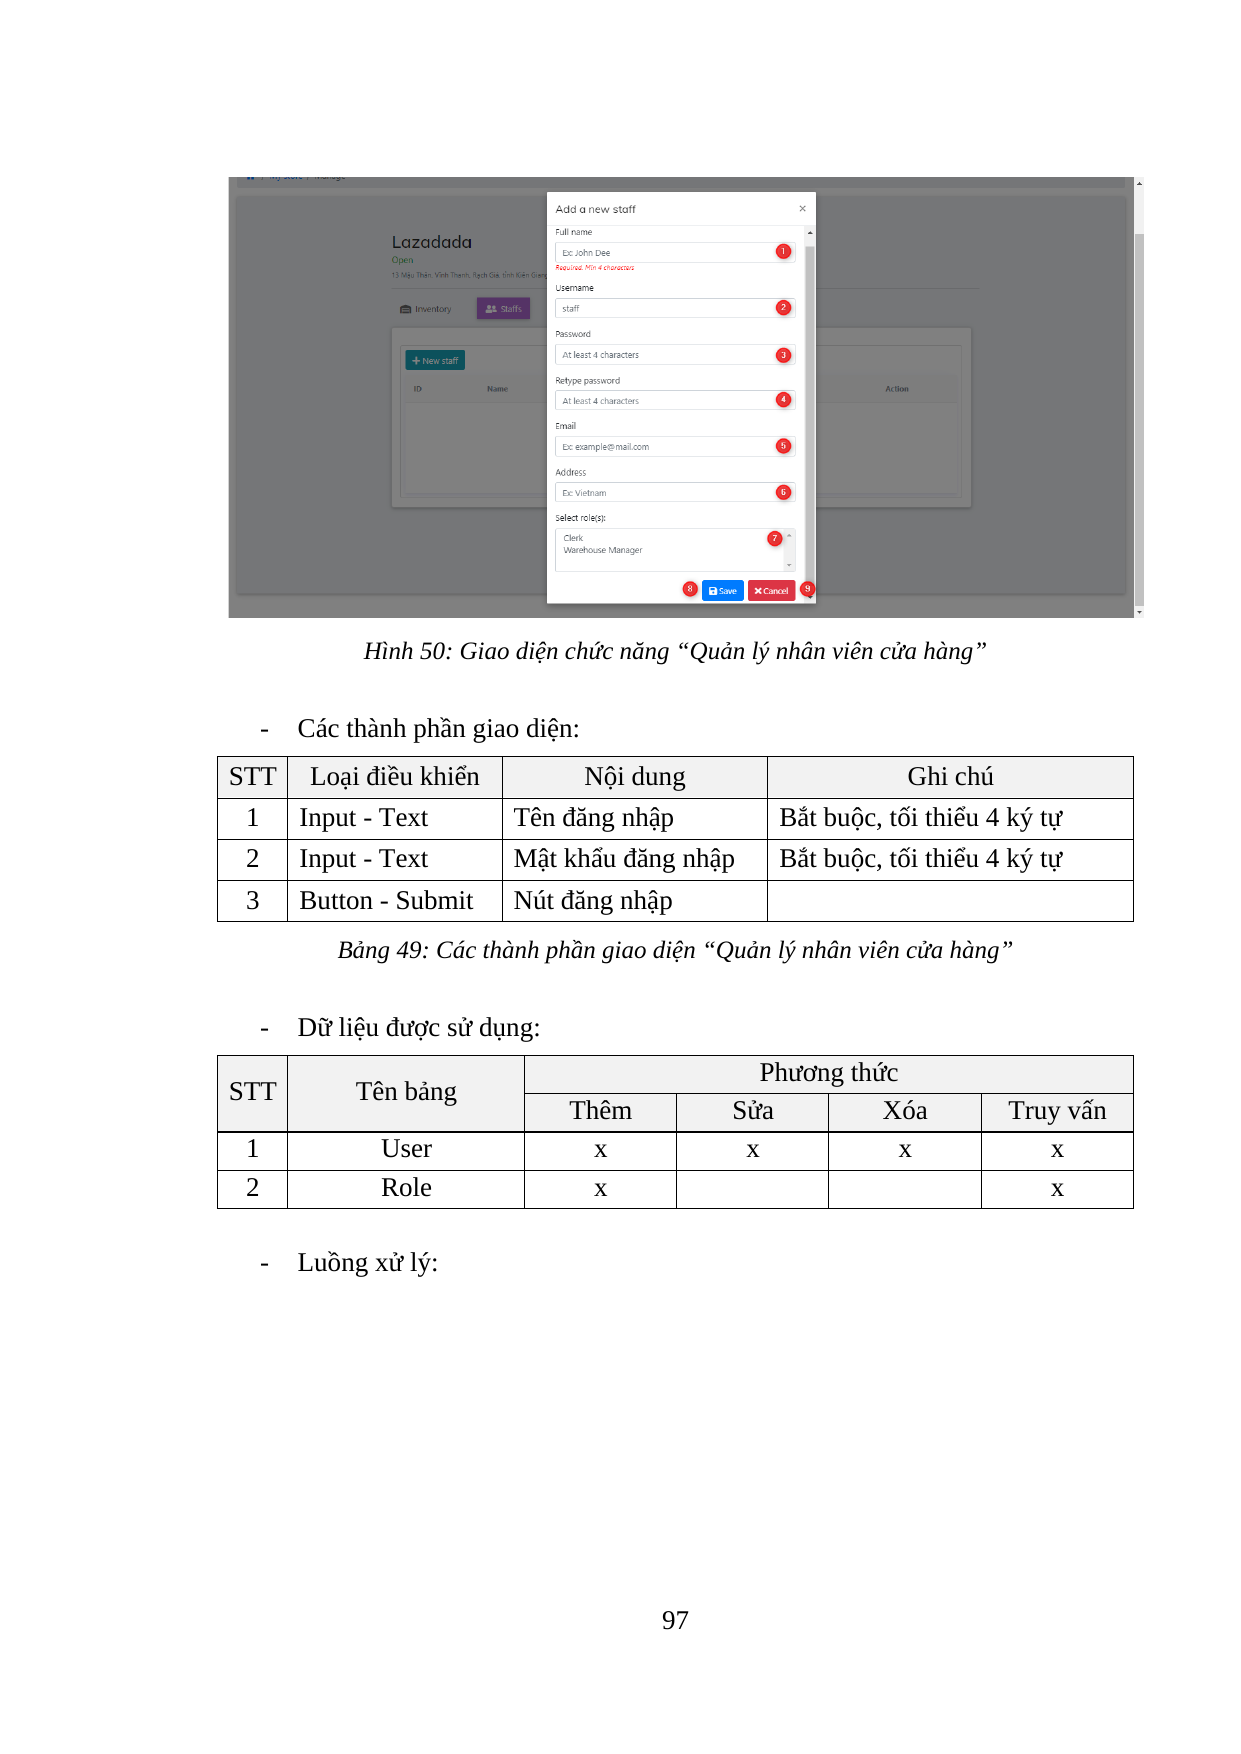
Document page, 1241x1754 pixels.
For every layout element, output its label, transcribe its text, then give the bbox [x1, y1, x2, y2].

table_cell Bắt buộc, tối thiểu 4 ký tự [768, 799, 1133, 839]
list Dữ liệu được sử dụng: [260, 1011, 1122, 1042]
table_cell User [288, 1133, 524, 1170]
text Hình 50: Giao diện chức năng “Quản lý nhân viên cửa hàng” [229, 636, 1122, 665]
table_cell [768, 881, 1133, 921]
table_cell x [982, 1133, 1133, 1170]
table_cell x [829, 1133, 981, 1170]
table_cell Thêm [525, 1094, 676, 1131]
table_header Nội dung [503, 757, 767, 797]
table_header Ghi chú [768, 757, 1133, 797]
table_cell x [677, 1133, 828, 1170]
table_cell Input - Text [288, 799, 502, 839]
list Luồng xử lý: [260, 1246, 1122, 1277]
table_cell Role [288, 1171, 524, 1208]
table_cell Tên đăng nhập [503, 799, 767, 839]
picture [228, 177, 1144, 618]
text Bảng 49: Các thành phần giao diện “Quản lý nhân viên cửa hàng” [229, 935, 1122, 963]
table_cell [677, 1171, 828, 1208]
table_cell [829, 1171, 981, 1208]
list Các thành phần giao diện: [260, 713, 1122, 744]
table_cell Nút đăng nhập [503, 881, 767, 921]
table_header Tên bảng [288, 1056, 524, 1131]
table_cell Xóa [829, 1094, 981, 1131]
table_header STT [218, 757, 287, 797]
table_header Loại điều khiển [288, 757, 502, 797]
table_header Phương thức [525, 1056, 1133, 1093]
table_cell Mật khẩu đăng nhập [503, 840, 767, 880]
table_cell Button - Submit [288, 881, 502, 921]
table_cell 2 [218, 1171, 287, 1208]
table_cell Truy vấn [982, 1094, 1133, 1131]
table_cell x [982, 1171, 1133, 1208]
table_header STT [218, 1056, 287, 1131]
table_cell x [525, 1171, 676, 1208]
table_cell Sửa [677, 1094, 828, 1131]
table_cell 2 [218, 840, 287, 880]
table_cell Bắt buộc, tối thiểu 4 ký tự [768, 840, 1133, 880]
table_cell 1 [218, 1133, 287, 1170]
table_cell 3 [218, 881, 287, 921]
table_cell Input - Text [288, 840, 502, 880]
table_cell x [525, 1133, 676, 1170]
table_cell 1 [218, 799, 287, 839]
